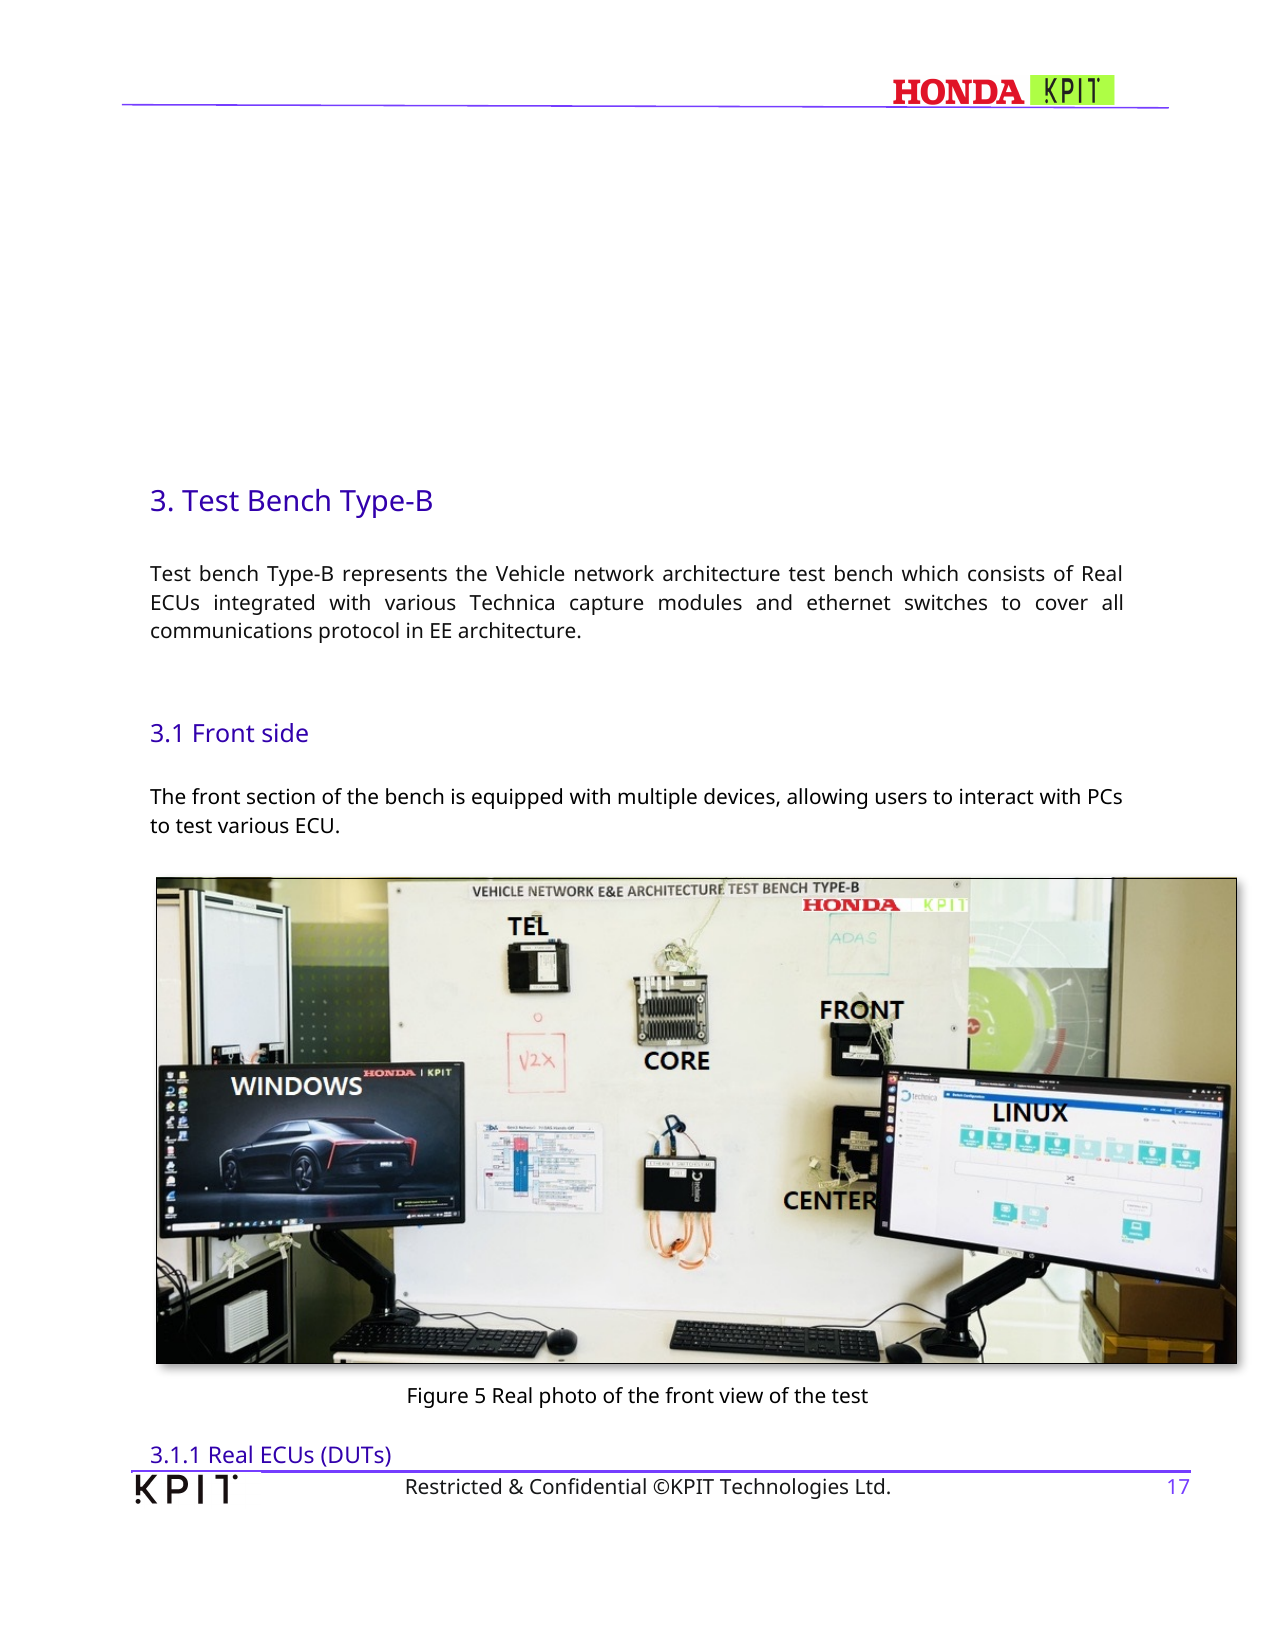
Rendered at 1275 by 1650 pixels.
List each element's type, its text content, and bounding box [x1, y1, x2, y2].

subtitle 3. Test Bench Type-B [150, 480, 1125, 520]
text The front section of the bench is equipped with multiple devices, allowing users to interact with PCs to test various ECU. [150, 782, 1125, 839]
picture [893, 75, 1115, 105]
subtitle 3.1 Front side [150, 716, 1125, 750]
text Test bench Type-B represents the Vehicle network architecture test bench which consists of Real ECUs integrated with various Technica capture modules and ethernet switches to cover all communications protocol in EE architecture. [150, 559, 1125, 645]
subtitle 3.1.1 Real ECUs (DUTs) [150, 1439, 1125, 1470]
text Figure 5 Real photo of the front view of the test [150, 1381, 1125, 1410]
picture [132, 1472, 262, 1509]
